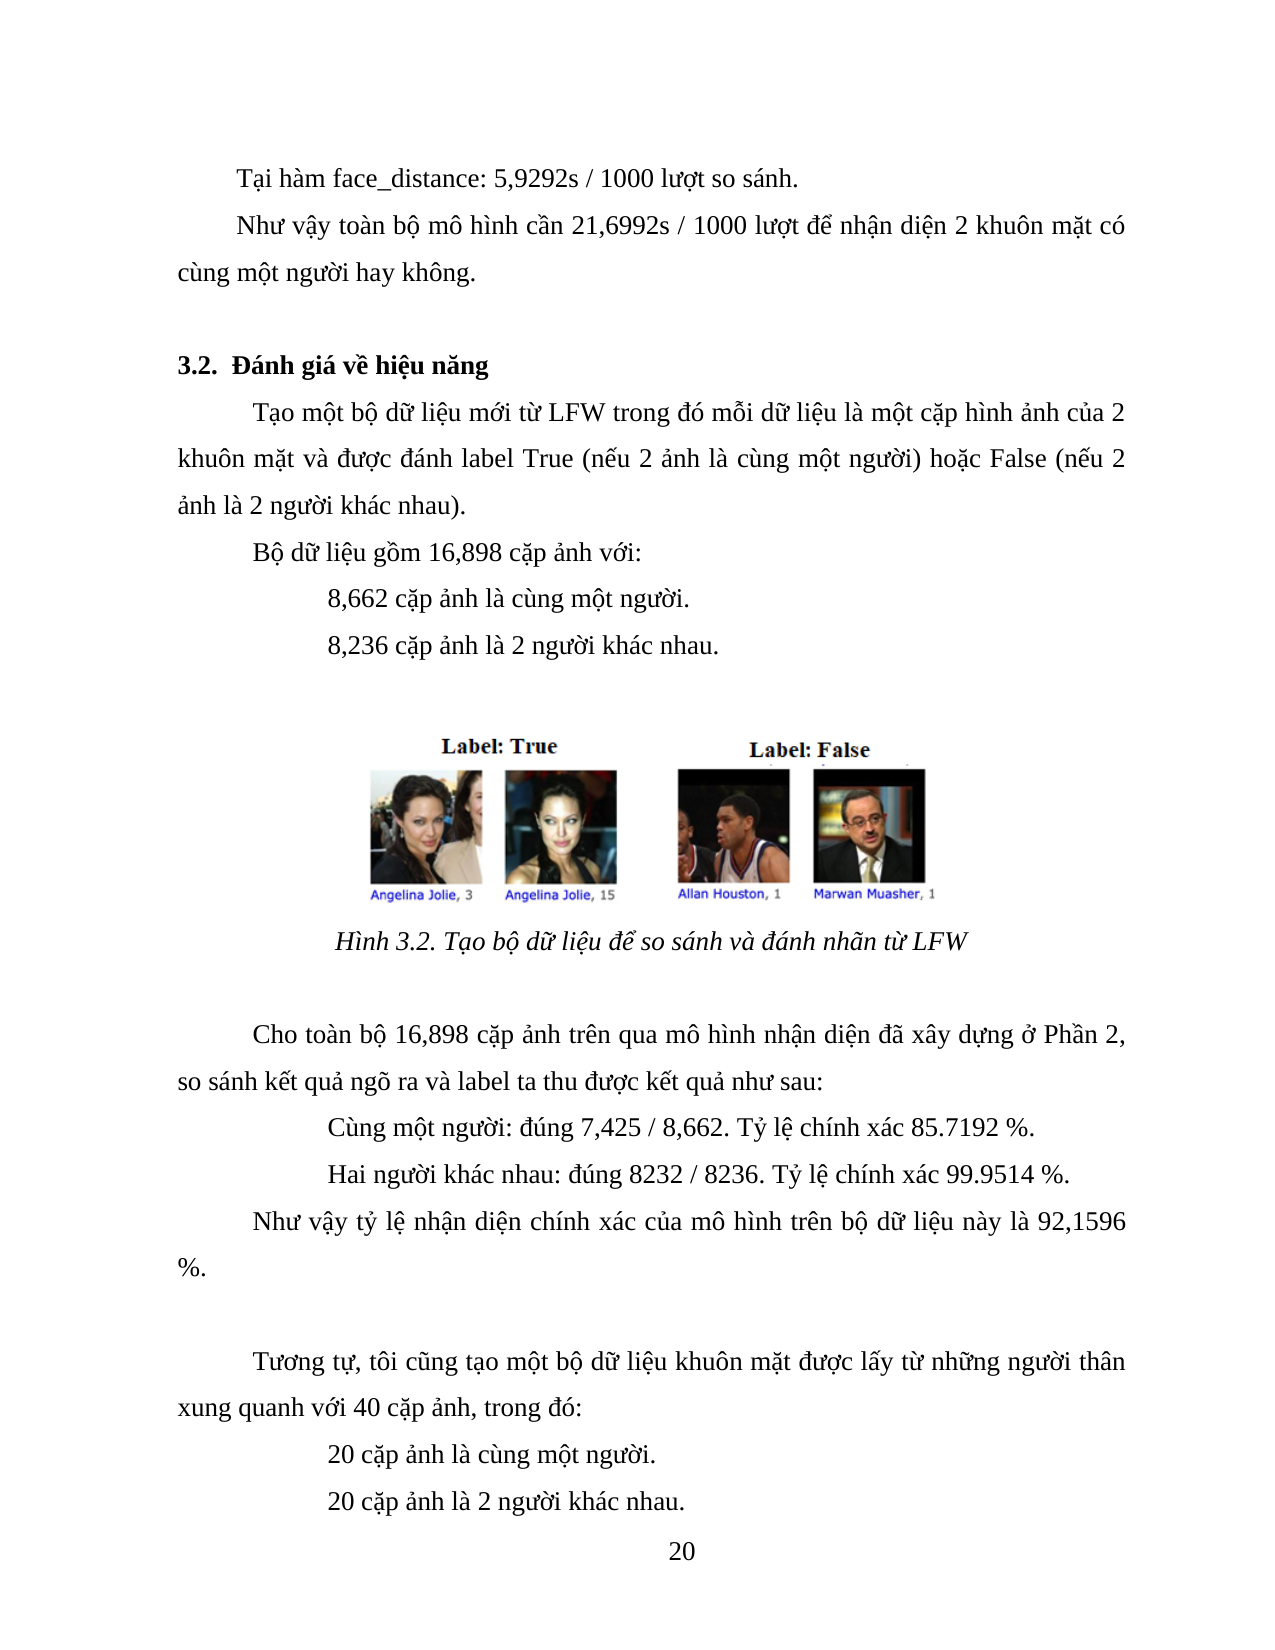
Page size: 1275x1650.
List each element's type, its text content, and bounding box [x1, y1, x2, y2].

text 20 cặp ảnh là 2 người khác nhau. [177, 1485, 1127, 1516]
text 3.2. Đánh giá về hiệu năng [177, 349, 1127, 380]
text 8,662 cặp ảnh là cùng một người. [177, 582, 1127, 614]
picture [361, 722, 944, 910]
text Hình 3.2. Tạo bộ dữ liệu để so sánh và đánh nhãn từ LFW [177, 925, 1127, 956]
text Cho toàn bộ 16,898 cặp ảnh trên qua mô hình nhận diện đã xây dựng ở Phần 2, so sánh kết quả ngõ ra và label ta thu được kết quả như sau: [177, 1018, 1127, 1096]
text Cùng một người: đúng 7,425 / 8,662. Tỷ lệ chính xác 85.7192 %. [177, 1112, 1127, 1143]
text Tạo một bộ dữ liệu mới từ LFW trong đó mỗi dữ liệu là một cặp hình ảnh của 2 khuôn mặt và được đánh label True (nếu 2 ảnh là cùng một người) hoặc False (nếu 2 ảnh là 2 người khác nhau). [177, 396, 1127, 520]
text Như vậy tỷ lệ nhận diện chính xác của mô hình trên bộ dữ liệu này là 92,1596 %. [177, 1205, 1127, 1283]
text Hai người khác nhau: đúng 8232 / 8236. Tỷ lệ chính xác 99.9514 %. [177, 1158, 1127, 1189]
text Tương tự, tôi cũng tạo một bộ dữ liệu khuôn mặt được lấy từ những người thân xung quanh với 40 cặp ảnh, trong đó: [177, 1345, 1127, 1423]
text 20 cặp ảnh là cùng một người. [177, 1438, 1127, 1469]
text Bộ dữ liệu gồm 16,898 cặp ảnh với: [177, 536, 1127, 567]
text 8,236 cặp ảnh là 2 người khác nhau. [177, 629, 1127, 660]
text Như vậy toàn bộ mô hình cần 21,6992s / 1000 lượt để nhận diện 2 khuôn mặt có cùng một người hay không. [177, 209, 1127, 287]
text Tại hàm face_distance: 5,9292s / 1000 lượt so sánh. [177, 162, 1127, 194]
